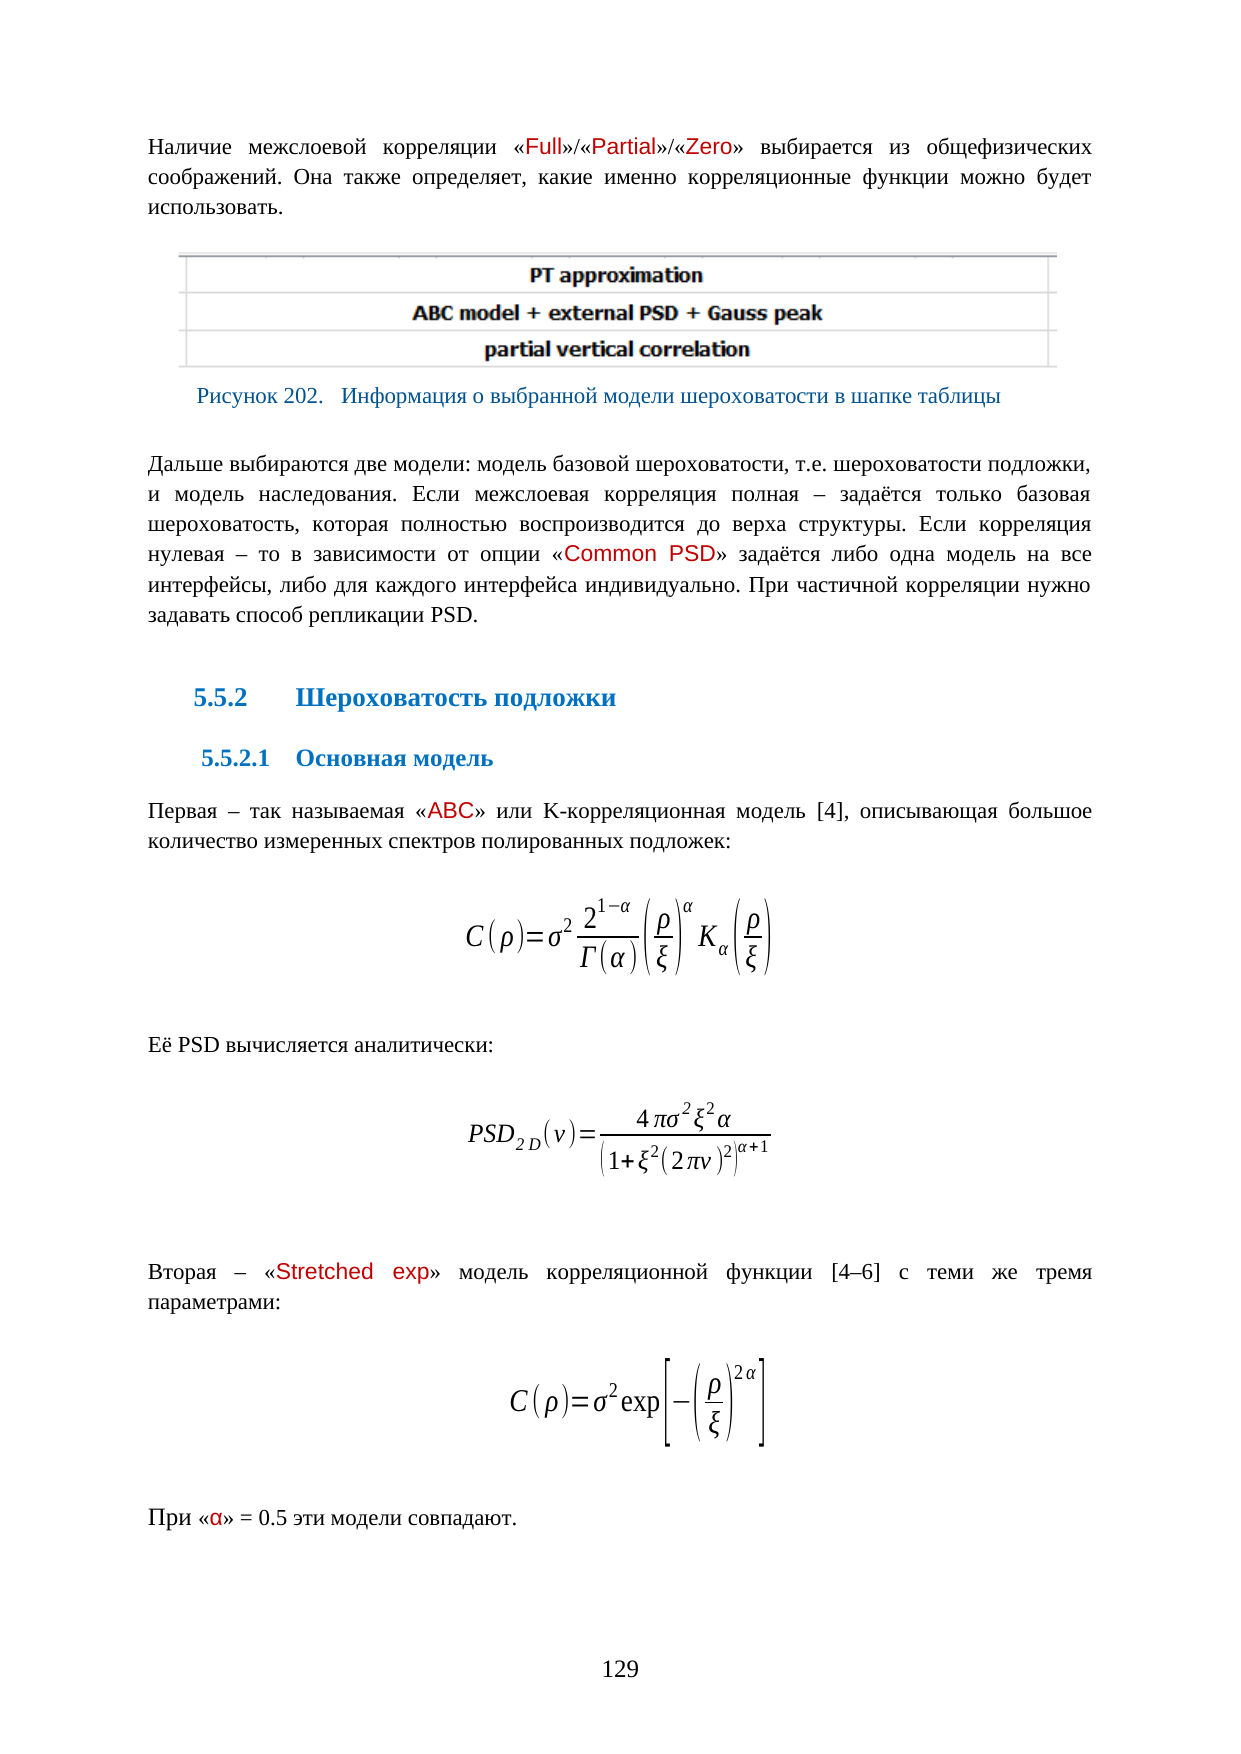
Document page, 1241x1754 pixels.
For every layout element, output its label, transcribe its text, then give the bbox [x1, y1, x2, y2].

subtitle Основная модель [201, 743, 1093, 772]
subtitle Шероховатость подложки [193, 681, 1093, 712]
text Наличие межслоевой корреляции «Full»/«Partial»/«Zero» выбирается из общефизических соображений. Она также определяет, какие именно корреляционные функции можно будет использовать. [148, 133, 1093, 220]
text Её PSD вычисляется аналитически: [148, 1032, 1093, 1058]
text Дальше выбираются две модели: модель базовой шероховатости, т.е. шероховатости подложки, и модель наследования. Если межслоевая корреляция полная – задаётся только базовая шероховатость, которая полностью воспроизводится до верха структуры. Если корреляция нулевая – то в зависимости от опции «Common PSD» задаётся либо одна модель на все интерфейсы, либо для каждого интерфейса индивидуально. При частичной корреляции нужно задавать способ репликации PSD. [148, 450, 1093, 627]
text При «α» = 0.5 эти модели совпадают. [148, 1502, 1093, 1531]
text Вторая – «Stretched exp» модель корреляционной функции [4–6] с теми же тремя параметрами: [148, 1258, 1093, 1314]
text Первая – так называемая «ABC» или K-корреляционная модель [4], описывающая большое количество измеренных спектров полированных подложек: [148, 797, 1093, 854]
picture [178, 252, 1057, 374]
